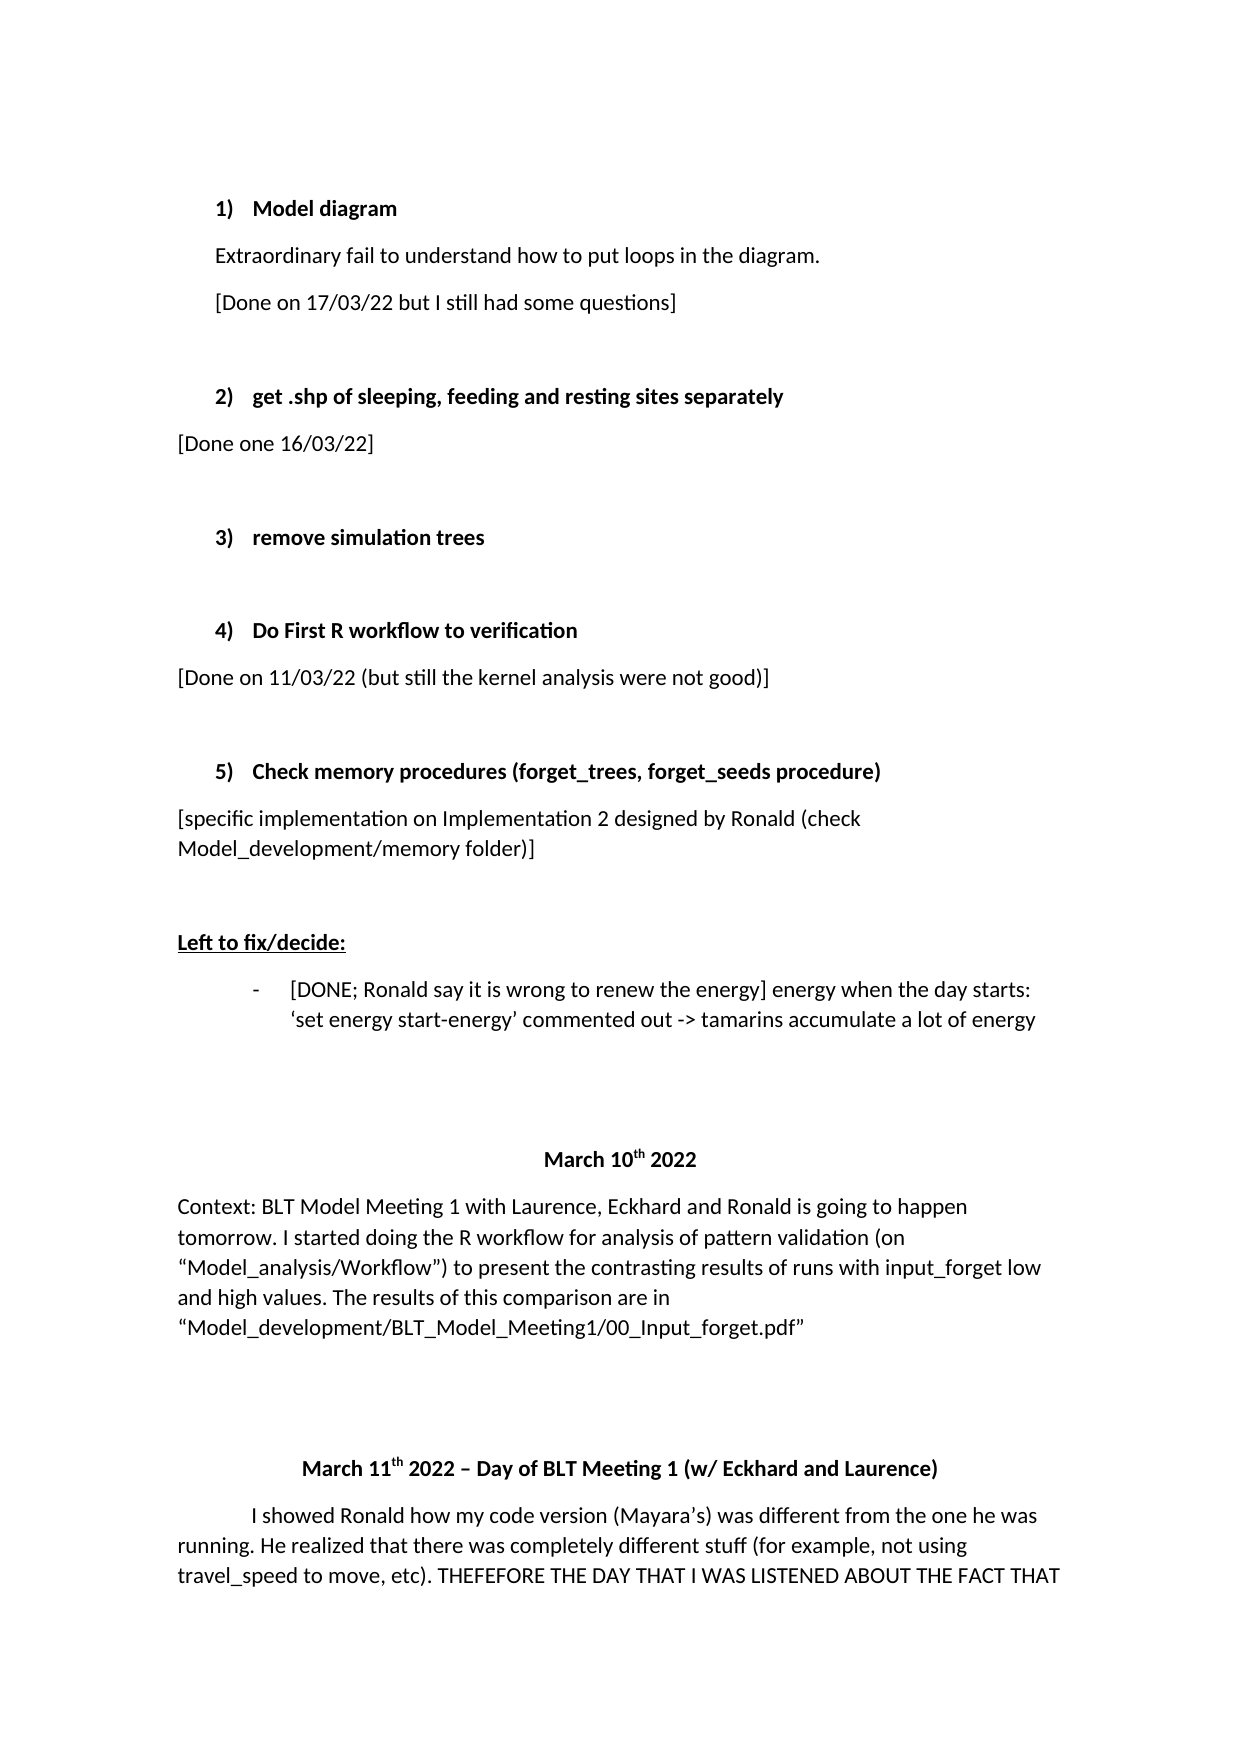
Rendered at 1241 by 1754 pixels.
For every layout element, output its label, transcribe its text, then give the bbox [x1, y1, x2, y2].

text [Done on 11/03/22 (but still the kernel analysis were not good)] [177, 663, 1063, 691]
text [Done on 17/03/22 but I still had some questions] [215, 288, 1063, 316]
text Context: BLT Model Meeting 1 with Laurence, Eckhard and Ronald is going to happen tomorrow. I started doing the R workflow for analysis of pattern validation (on “Model_analysis/Workflow”) to present the contrasting results of runs with input_forget low and high values. The results of this comparison are in “Model_development/BLT_Model_Meeting1/00_Input_forget.pdf” [177, 1192, 1063, 1341]
list Check memory procedures (forget_trees, forget_seeds procedure) [215, 757, 1063, 785]
text [Done one 16/03/22] [177, 429, 1063, 457]
text March 11th 2022 – Day of BLT Meeting 1 (w/ Eckhard and Laurence) [177, 1454, 1063, 1482]
list [DONE; Ronald say it is wrong to renew the energy] energy when the day starts: ‘set energy start-energy’ commented out -> tamarins accumulate a lot of energy [252, 975, 1063, 1033]
list remove simulation trees [215, 523, 1063, 551]
list get .shp of sleeping, feeding and resting sites separately [215, 382, 1063, 410]
list Model diagram [215, 194, 1063, 222]
text [specific implementation on Implementation 2 designed by Ronald (check Model_development/memory folder)] [177, 804, 1063, 862]
text Extraordinary fail to understand how to put loops in the diagram. [215, 241, 1063, 269]
list Do First R workflow to verification [215, 616, 1063, 644]
text March 10th 2022 [177, 1146, 1063, 1173]
text Left to fix/decide: [177, 928, 1063, 956]
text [177, 1501, 1063, 1589]
